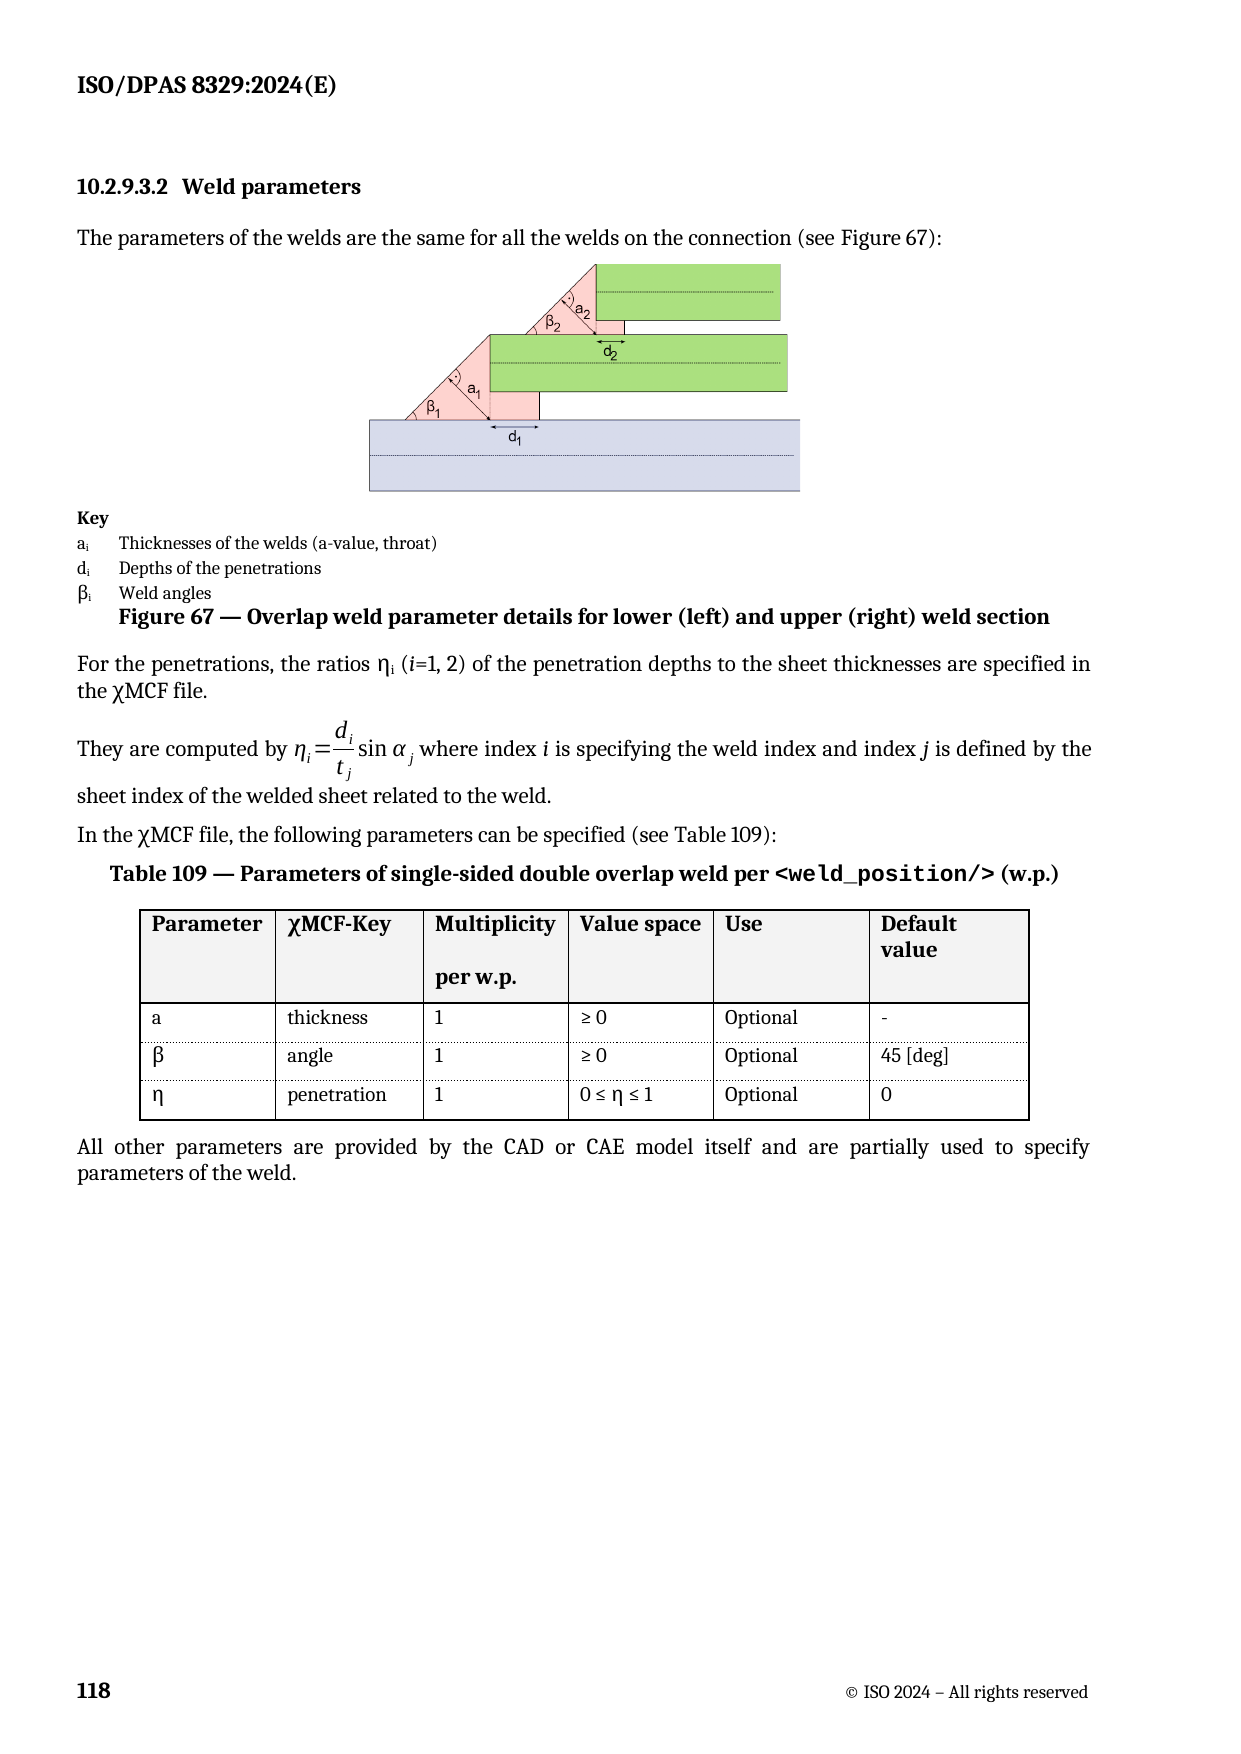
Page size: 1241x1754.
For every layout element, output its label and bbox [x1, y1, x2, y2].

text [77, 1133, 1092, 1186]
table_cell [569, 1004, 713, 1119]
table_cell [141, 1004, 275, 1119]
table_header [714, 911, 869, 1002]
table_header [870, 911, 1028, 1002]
picture [369, 264, 800, 492]
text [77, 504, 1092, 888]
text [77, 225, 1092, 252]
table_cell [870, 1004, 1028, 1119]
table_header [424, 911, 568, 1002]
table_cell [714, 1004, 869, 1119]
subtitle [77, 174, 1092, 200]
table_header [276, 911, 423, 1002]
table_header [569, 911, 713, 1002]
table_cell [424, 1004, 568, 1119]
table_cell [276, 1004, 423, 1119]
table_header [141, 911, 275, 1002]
